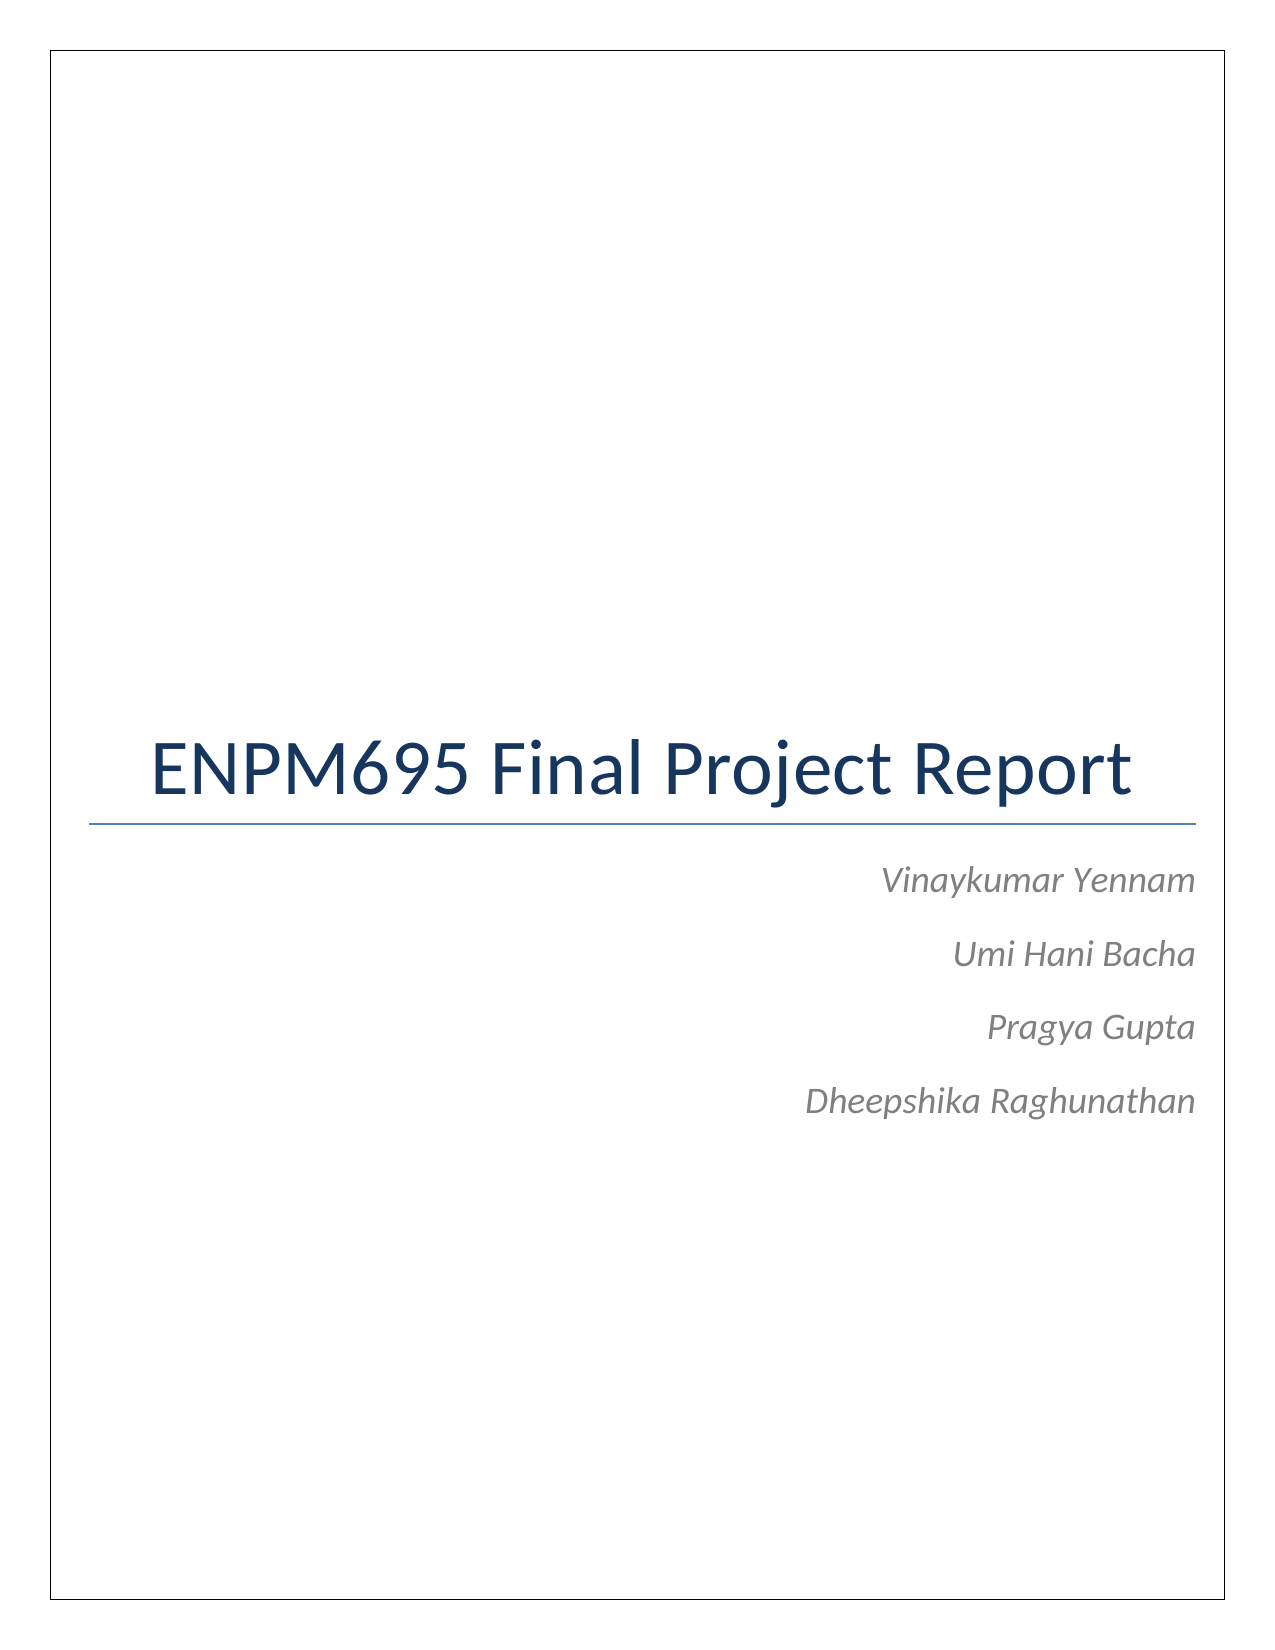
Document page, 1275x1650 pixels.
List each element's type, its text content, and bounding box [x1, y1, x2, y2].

text Vinaykumar Yennam [89, 856, 1196, 902]
text Dheepshika Raghunathan [89, 1077, 1196, 1122]
title ENPM695 Final Project Report [89, 718, 1196, 823]
text Umi Hani Bacha [89, 929, 1196, 975]
text Pragya Gupta [89, 1003, 1196, 1049]
